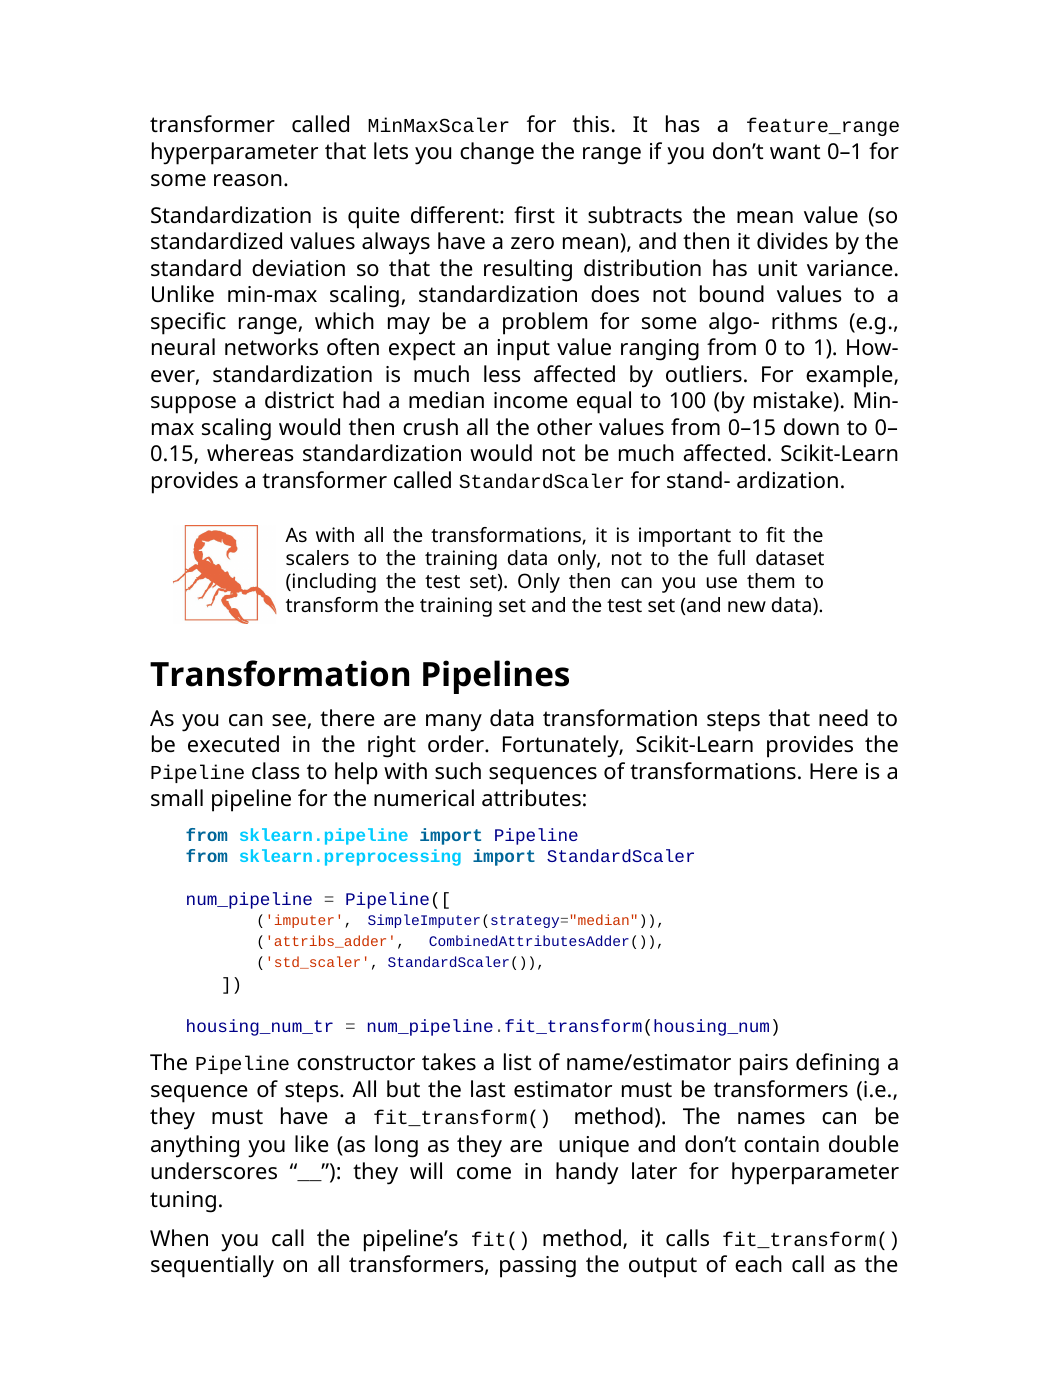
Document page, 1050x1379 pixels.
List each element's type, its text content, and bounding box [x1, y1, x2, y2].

text Transformation Pipelines [150, 651, 900, 696]
text housing_num_tr = num_pipeline.fit_transform(housing_num) [185, 1016, 900, 1036]
text ]) [221, 976, 900, 994]
text transformer called MinMaxScaler for this. It has a feature_range hyperparameter that lets you change the range if you don’t want 0–1 for some reason. [150, 110, 900, 193]
text from sklearn.pipeline import Pipeline [185, 826, 900, 846]
text As with all the transformations, it is important to fit the scalers to the training data only, not to the full dataset (including the test set). Only then can you use them to transform the training set and the test set (and new data). [285, 524, 825, 618]
text from sklearn.preprocessing import StandardScaler [185, 847, 900, 867]
text Standardization is quite different: first it subtracts the mean value (so standardized values always have a zero mean), and then it divides by the standard deviation so that the resulting distribution has unit variance. Unlike min-max scaling, standardization does not bound values to a specific range, which may be a problem for some algo‐ rithms (e.g., neural networks often expect an input value ranging from 0 to 1). How‐ ever, standardization is much less affected by outliers. For example, suppose a district had a median income equal to 100 (by mistake). Min-max scaling would then crush all the other values from 0–15 down to 0–0.15, whereas standardization would not be much affected. Scikit-Learn provides a transformer called StandardScaler for stand‐ ardization. [150, 203, 900, 495]
text num_pipeline = Pipeline([ [185, 889, 900, 909]
text The Pipeline constructor takes a list of name/estimator pairs defining a sequence of steps. All but the last estimator must be transformers (i.e., they must have a fit_transform() method). The names can be anything you like (as long as they are unique and don’t contain double underscores “__”): they will come in handy later for hyperparameter tuning. [150, 1048, 900, 1213]
text As you can see, there are many data transformation steps that need to be executed in the right order. Fortunately, Scikit-Learn provides the Pipeline class to help with such sequences of transformations. Here is a small pipeline for the numerical attributes: [150, 704, 900, 813]
picture [172, 525, 277, 624]
text ('imputer', SimpleImputer(strategy="median")), ('attribs_adder', CombinedAttributesAdder()), ('std_scaler', StandardScaler()), [256, 913, 664, 972]
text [150, 1224, 900, 1279]
